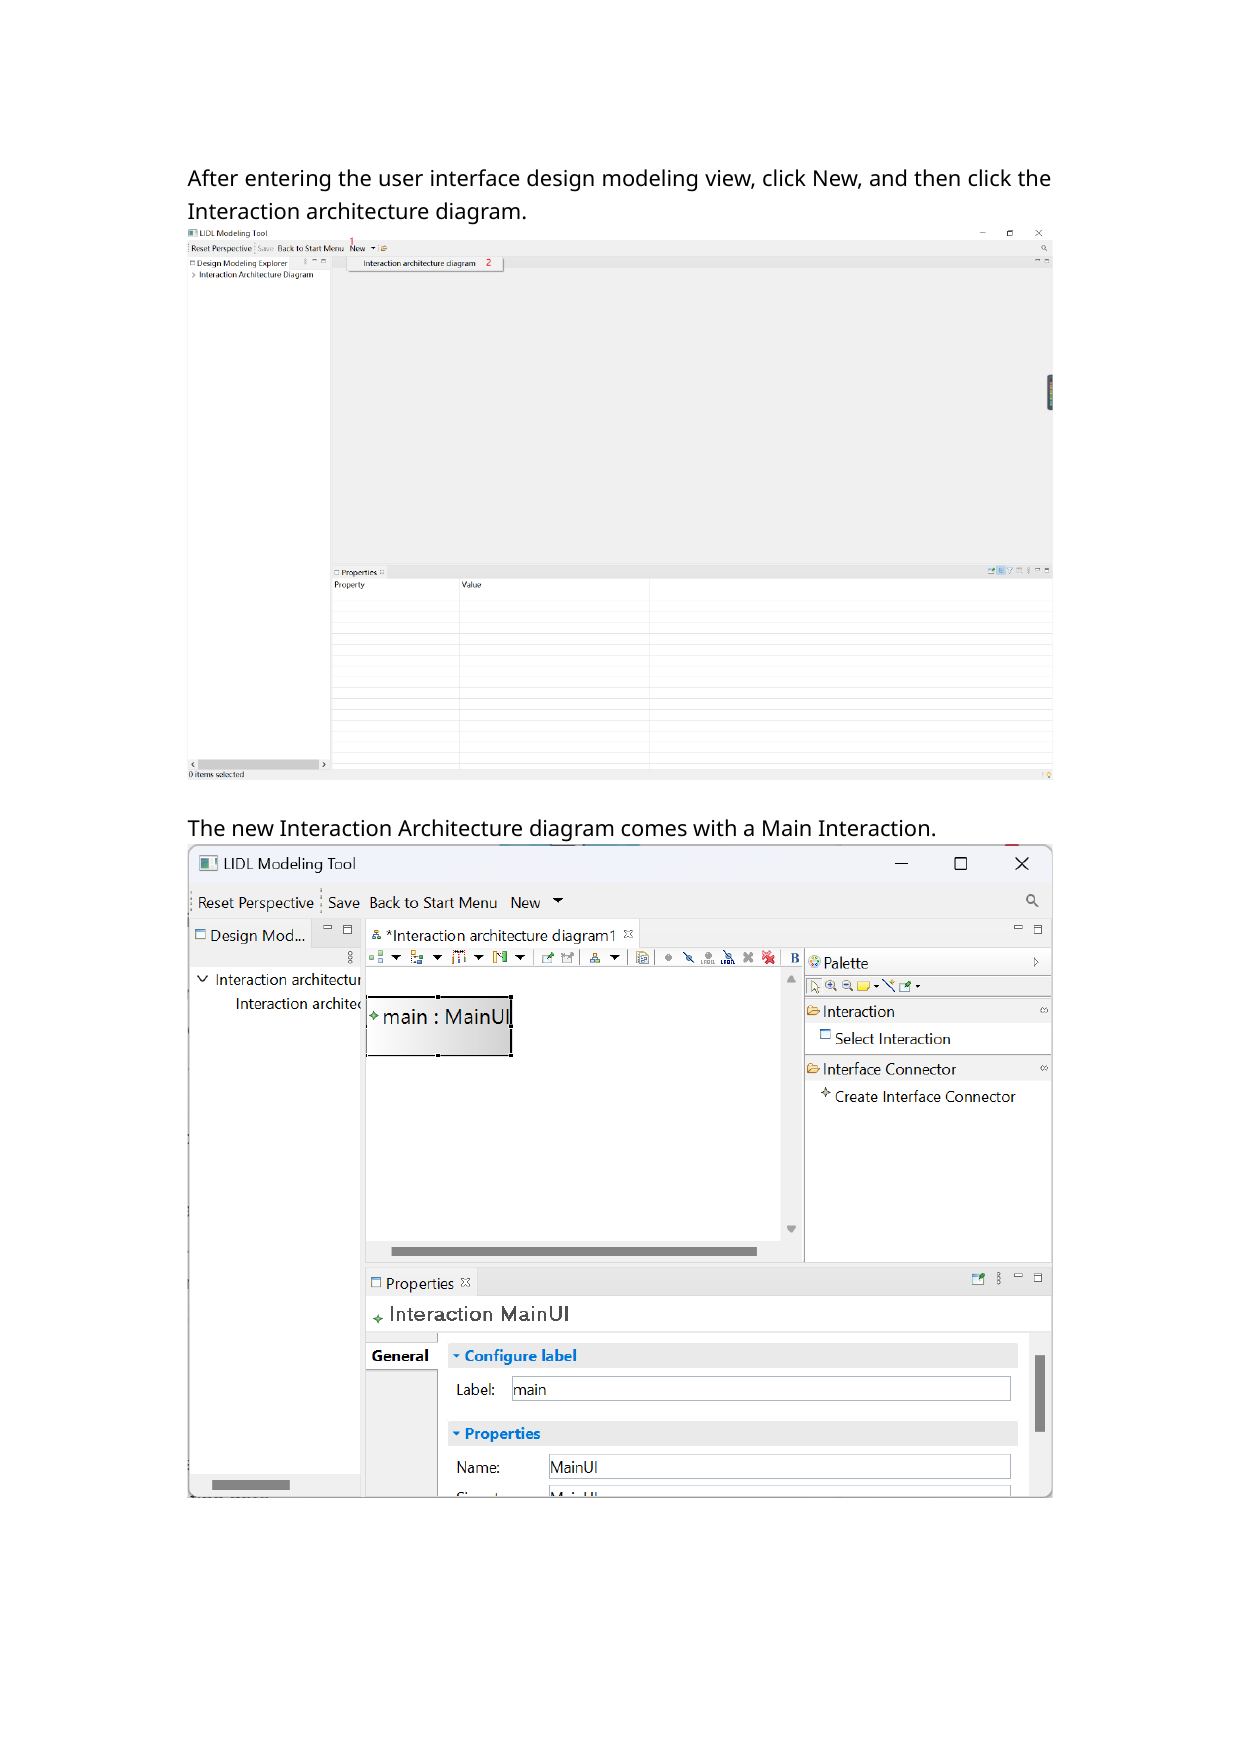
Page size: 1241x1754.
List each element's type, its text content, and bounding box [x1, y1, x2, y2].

text After entering the user interface design modeling view, click New, and then click the Interaction architecture diagram. [187, 162, 1053, 227]
text The new Interaction Architecture diagram comes with a Main Interaction. [187, 812, 1053, 844]
picture [187, 844, 1053, 1498]
picture [187, 227, 1053, 780]
